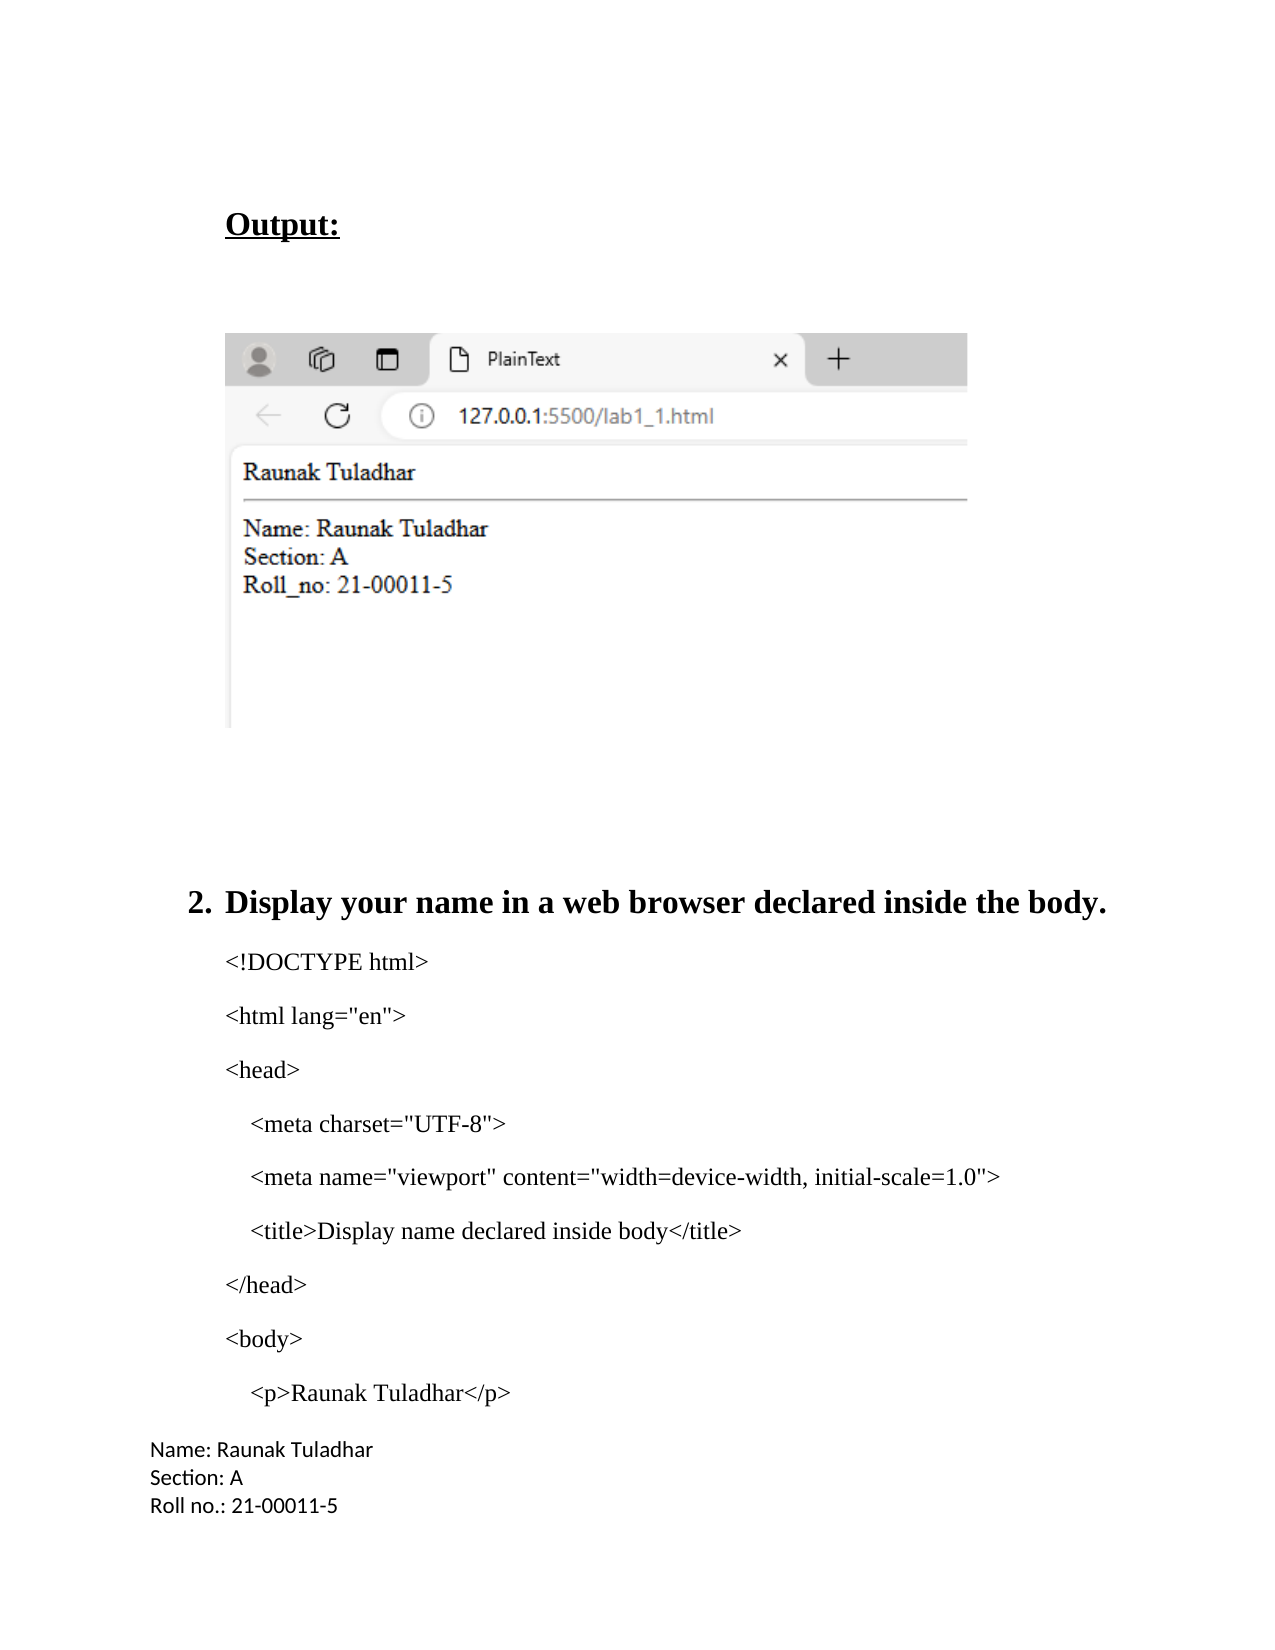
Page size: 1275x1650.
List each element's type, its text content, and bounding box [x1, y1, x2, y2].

picture [225, 333, 968, 728]
text <html lang="en"> [225, 1001, 1125, 1030]
text <head> [225, 1055, 1125, 1083]
text </head> [225, 1270, 1125, 1299]
text <p>Raunak Tuladhar</p> [225, 1378, 1125, 1407]
text Output: [225, 204, 1125, 242]
list Display your name in a web browser declared inside the body. [187, 882, 1125, 921]
text <meta charset="UTF-8"> [225, 1109, 1125, 1137]
text <body> [225, 1324, 1125, 1353]
text <meta name="viewport" content="width=device-width, initial-scale=1.0"> [225, 1162, 1125, 1191]
text <title>Display name declared inside body</title> [225, 1216, 1125, 1245]
text <!DOCTYPE html> [225, 947, 1125, 976]
